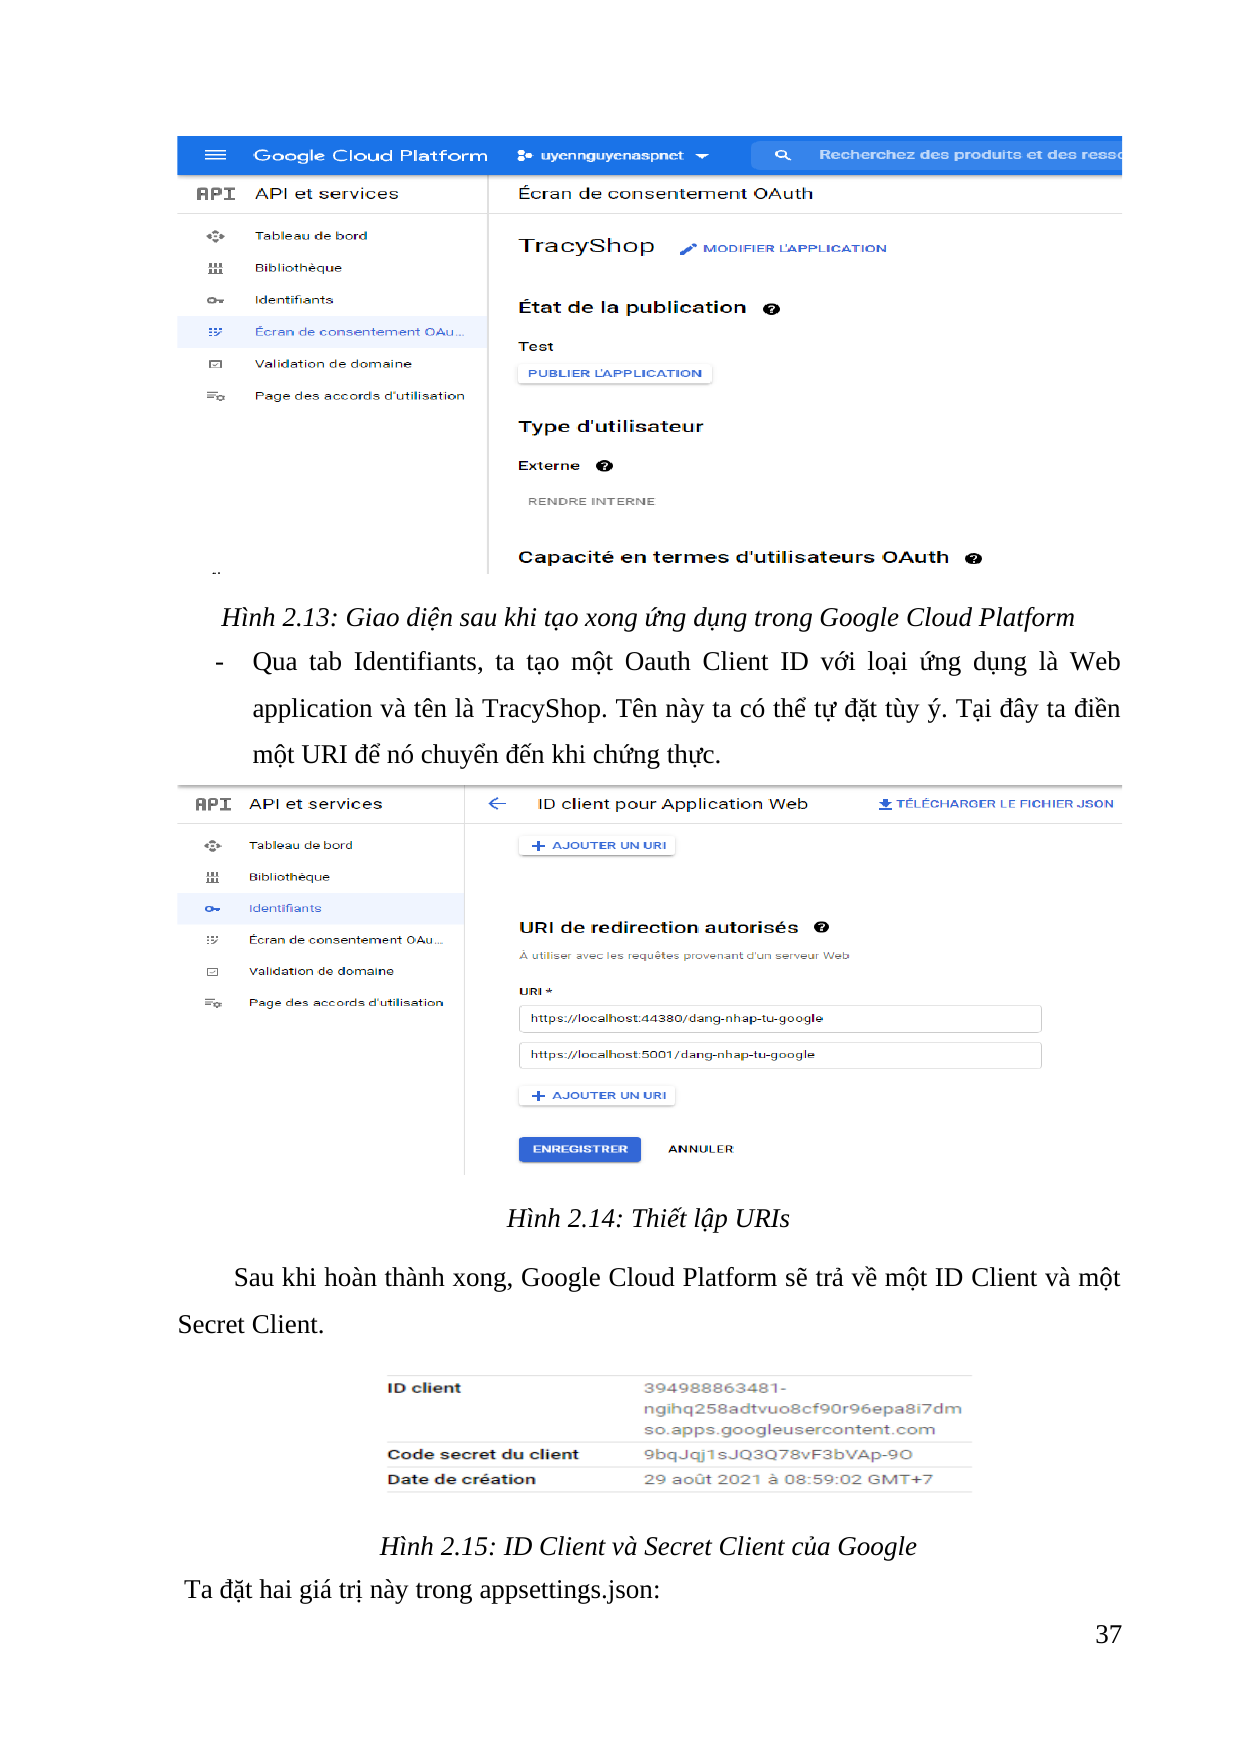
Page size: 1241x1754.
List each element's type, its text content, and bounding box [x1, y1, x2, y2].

text Hình 2.14: Thiết lập URIs [177, 1202, 1122, 1233]
picture [177, 136, 1123, 574]
text Sau khi hoàn thành xong, Google Cloud Platform sẽ trả về một ID Client và một Secret Client. [177, 1261, 1122, 1339]
text Ta đặt hai giá trị này trong appsettings.json: [177, 1573, 1122, 1604]
picture [328, 1367, 1027, 1502]
text Hình 2.13: Giao diện sau khi tạo xong ứng dụng trong Google Cloud Platform [177, 602, 1122, 633]
list Qua tab Identifiants, ta tạo một Oauth Client ID với loại ứng dụng là Web application và tên là TracyShop. Tên này ta có thể tự đặt tùy ý. Tại đây ta điền một URI để nó chuyển đến khi chứng thực. [215, 645, 1122, 770]
picture [177, 785, 1123, 1175]
text Hình 2.15: ID Client và Secret Client của Google [177, 1530, 1122, 1561]
